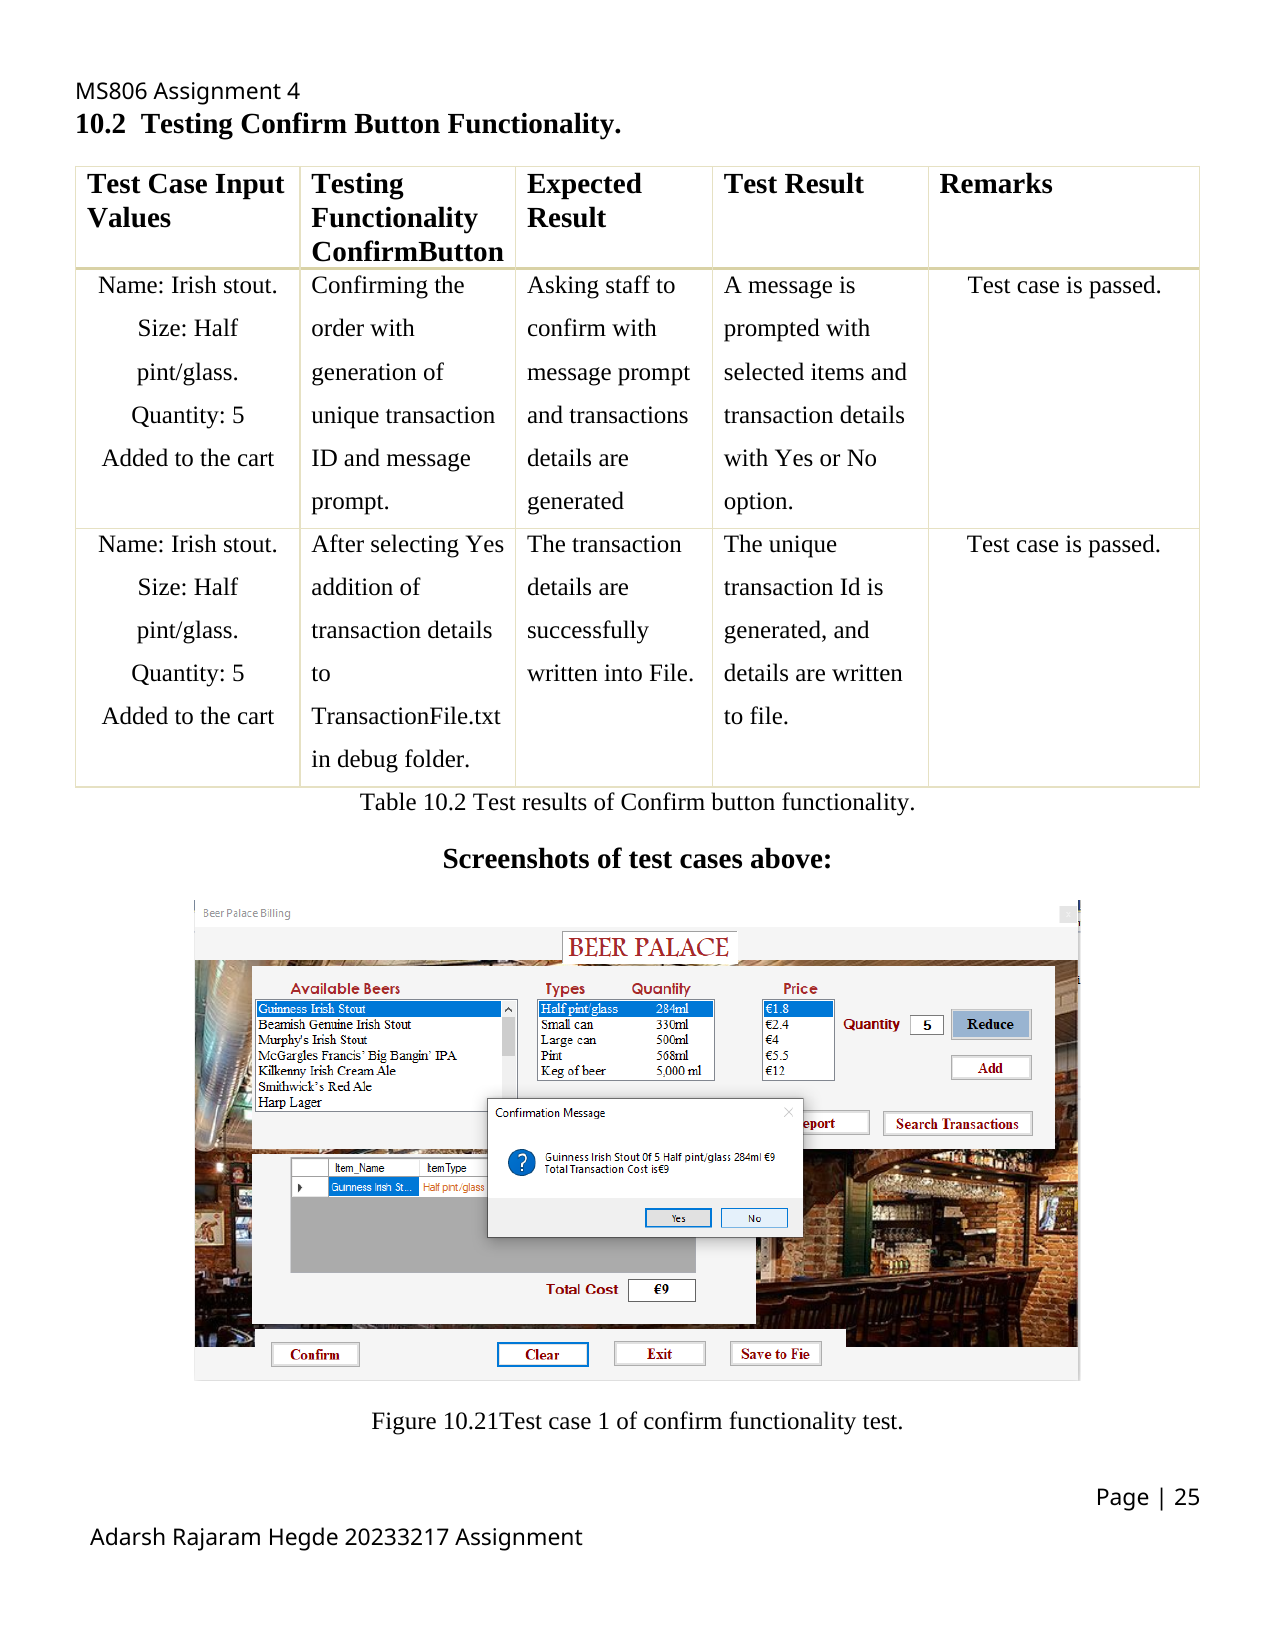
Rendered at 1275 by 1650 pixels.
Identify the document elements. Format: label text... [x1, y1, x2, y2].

table_cell Test case is passed. [929, 270, 1199, 528]
text 10.2 Testing Confirm Button Functionality. [75, 106, 1200, 140]
table_header Remarks [929, 167, 1199, 267]
table_header Expected Result [516, 167, 712, 267]
table_cell Name: Irish stout. Size: Half pint/glass. Quantity: 5 Added to the cart [76, 270, 299, 528]
text Figure 10.21Test case 1 of confirm functionality test. [75, 1406, 1200, 1435]
table_cell Test case is passed. [929, 529, 1199, 786]
picture [194, 900, 1081, 1381]
table_cell The unique transaction Id is generated, and details are written to file. [713, 529, 928, 786]
table_header Testing Functionality ConfirmButton [301, 167, 515, 267]
table_cell A message is prompted with selected items and transaction details with Yes or No option. [713, 270, 928, 528]
table_cell Asking staff to confirm with message prompt and transactions details are generated [516, 270, 712, 528]
table_cell After selecting Yes addition of transaction details to TransactionFile.txt in debug folder. [301, 529, 515, 786]
text Table 10.2 Test results of Confirm button functionality. [75, 788, 1200, 816]
table_header Test Case Input Values [76, 167, 299, 267]
text Screenshots of test cases above: [75, 841, 1200, 875]
table_header Test Result [713, 167, 928, 267]
table_cell Name: Irish stout. Size: Half pint/glass. Quantity: 5 Added to the cart [76, 529, 299, 786]
table_cell Confirming the order with generation of unique transaction ID and message prompt. [301, 270, 515, 528]
table_cell The transaction details are successfully written into File. [516, 529, 712, 786]
